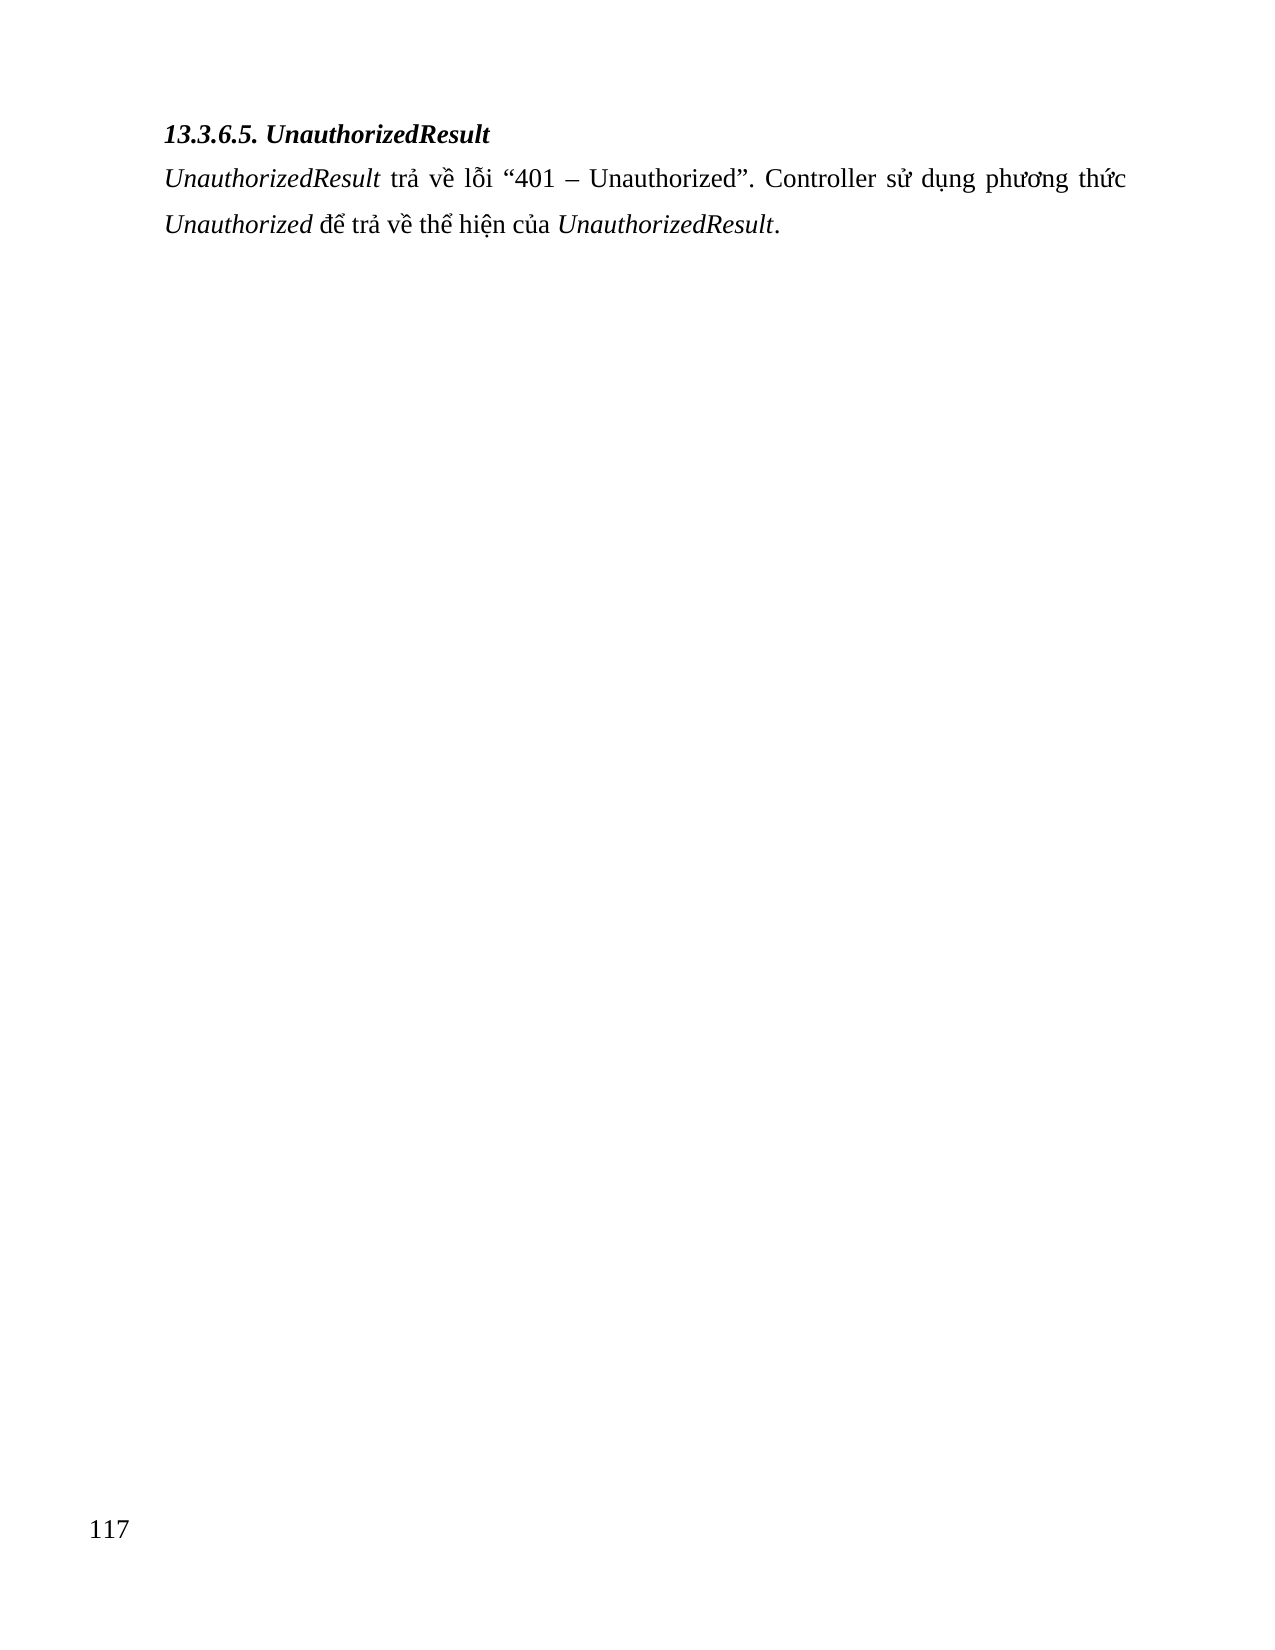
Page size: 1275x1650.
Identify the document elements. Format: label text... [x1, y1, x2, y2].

text UnauthorizedResult trả về lỗi “401 – Unauthorized”. Controller sử dụng phương thức Unauthorized để trả về thể hiện của UnauthorizedResult. [164, 162, 1127, 239]
subtitle 13.3.6.5. UnauthorizedResult [164, 118, 1127, 149]
